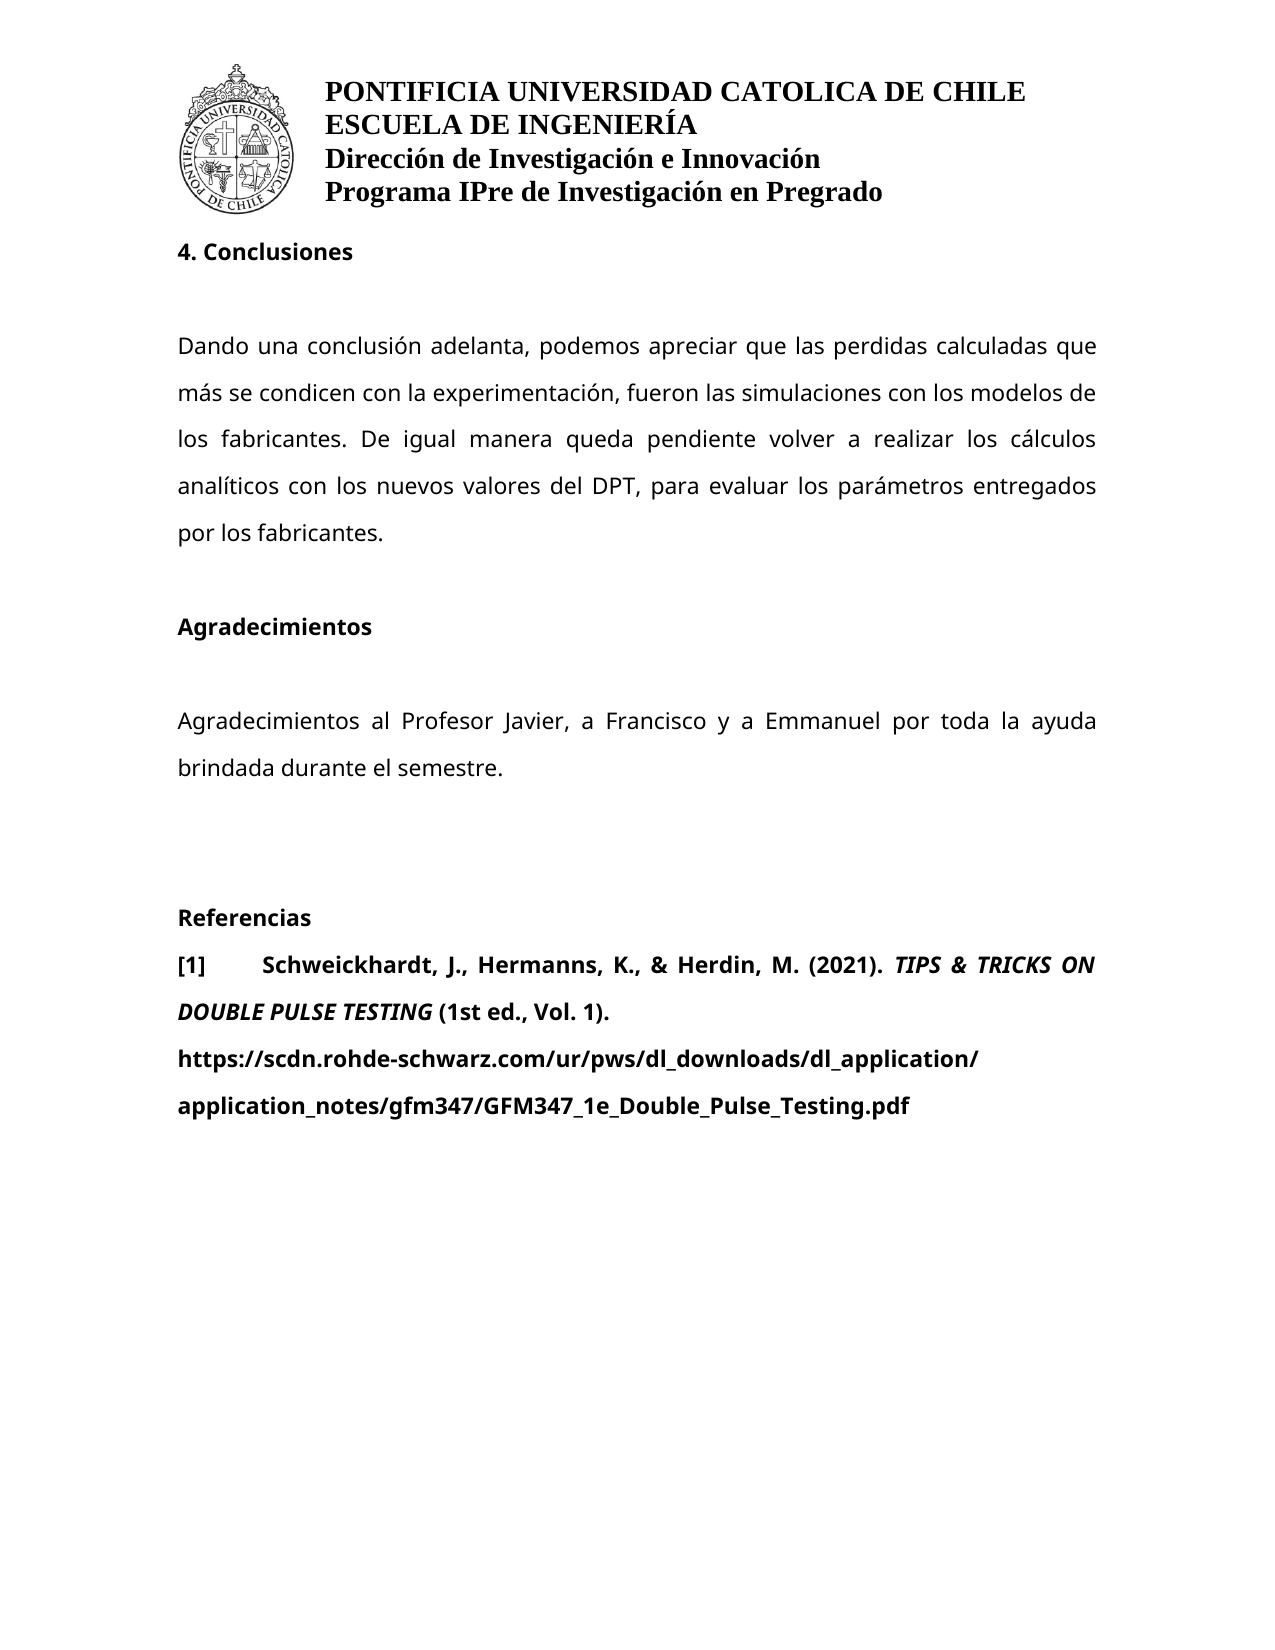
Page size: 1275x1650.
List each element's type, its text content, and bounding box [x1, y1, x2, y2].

text Agradecimientos [177, 611, 1098, 642]
text [1] Schweickhardt, J., Hermanns, K., & Herdin, M. (2021). TIPS & TRICKS ON DOUBLE PULSE TESTING (1st ed., Vol. 1). [177, 949, 1098, 1027]
picture [177, 60, 294, 217]
text Referencias [177, 902, 1098, 933]
text Dando una conclusión adelanta, podemos apreciar que las perdidas calculadas que más se condicen con la experimentación, fueron las simulaciones con los modelos de los fabricantes. De igual manera queda pendiente volver a realizar los cálculos analíticos con los nuevos valores del DPT, para evaluar los parámetros entregados por los fabricantes. [177, 330, 1098, 548]
text 4. Conclusiones [177, 236, 1098, 267]
text Agradecimientos al Profesor Javier, a Francisco y a Emmanuel por toda la ayuda brindada durante el semestre. [177, 705, 1098, 783]
text https://scdn.rohde-schwarz.com/ur/pws/dl_downloads/dl_application/application_notes/gfm347/GFM347_1e_Double_Pulse_Testing.pdf [177, 1043, 1098, 1121]
